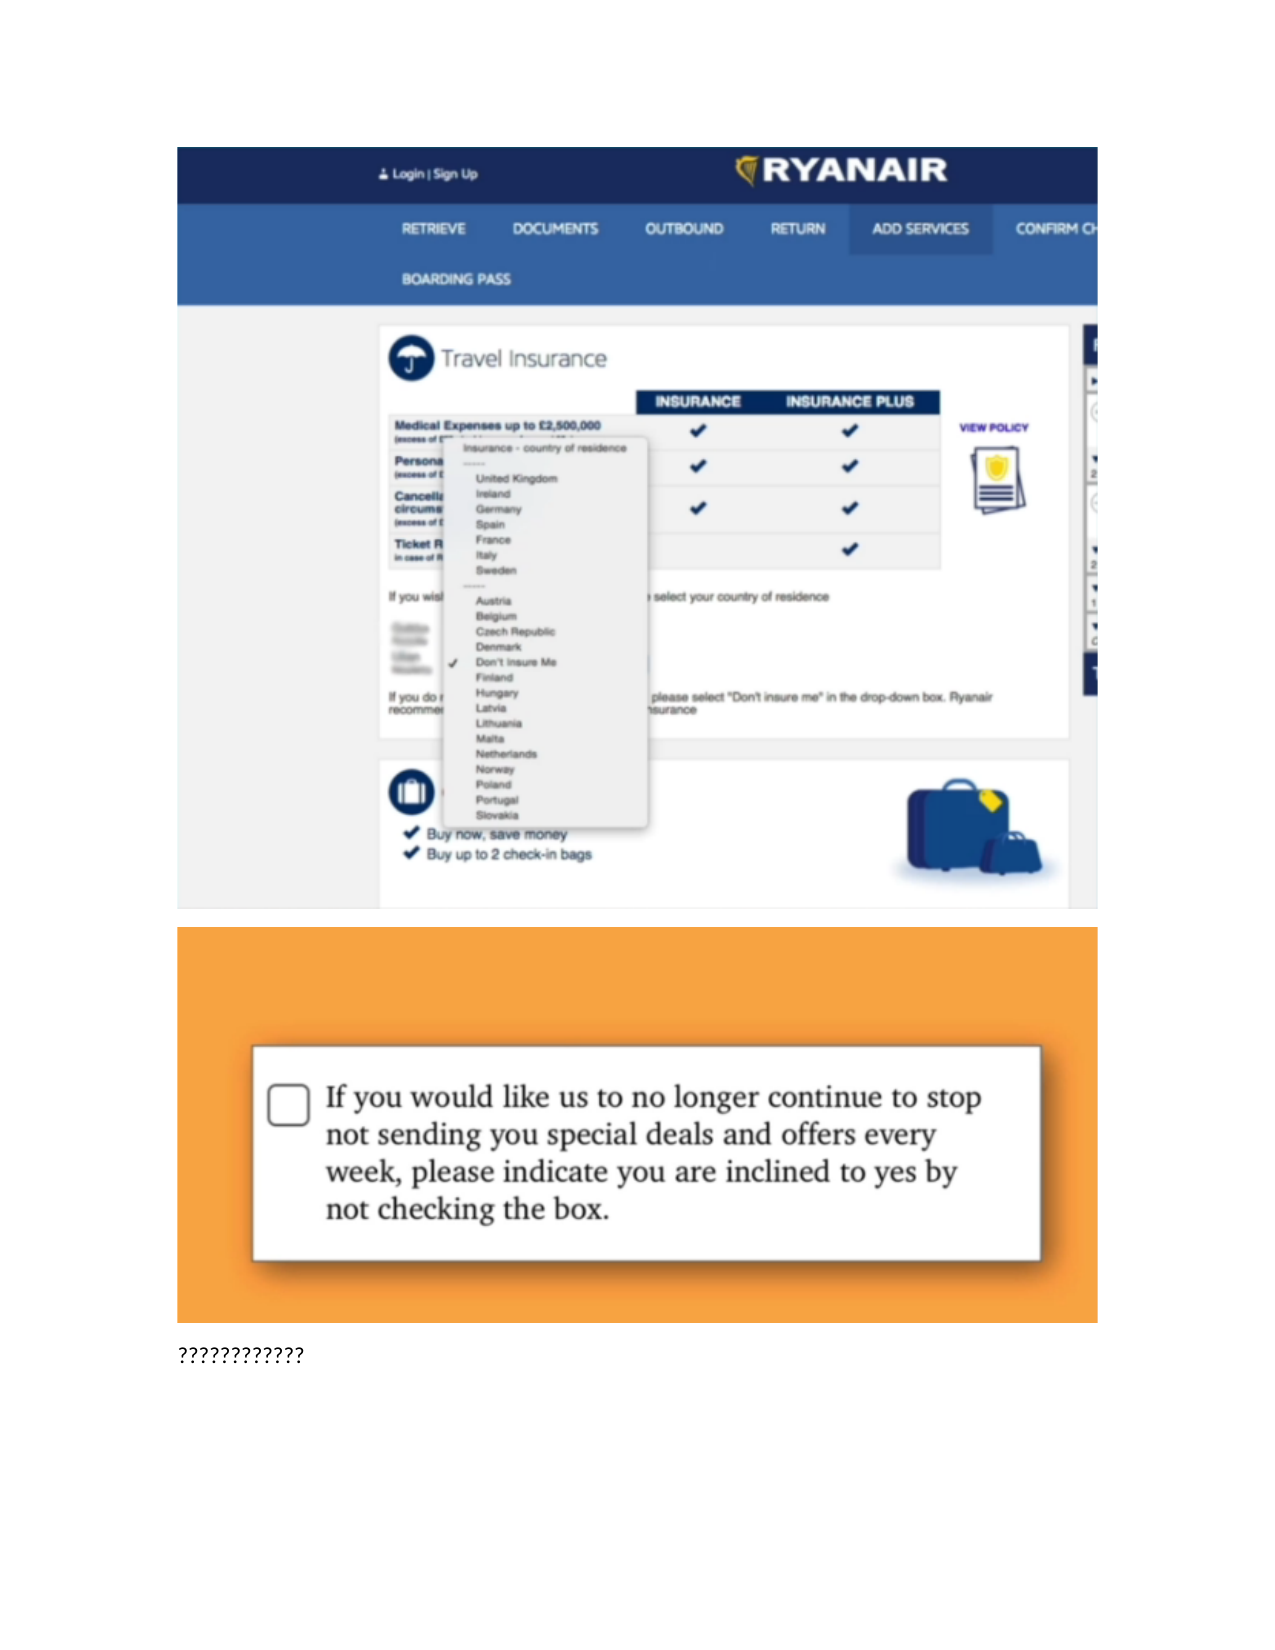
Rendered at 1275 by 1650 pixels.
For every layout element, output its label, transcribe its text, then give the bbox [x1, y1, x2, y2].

text ???????????? [177, 1341, 1098, 1369]
picture [177, 147, 1098, 909]
picture [177, 927, 1098, 1323]
